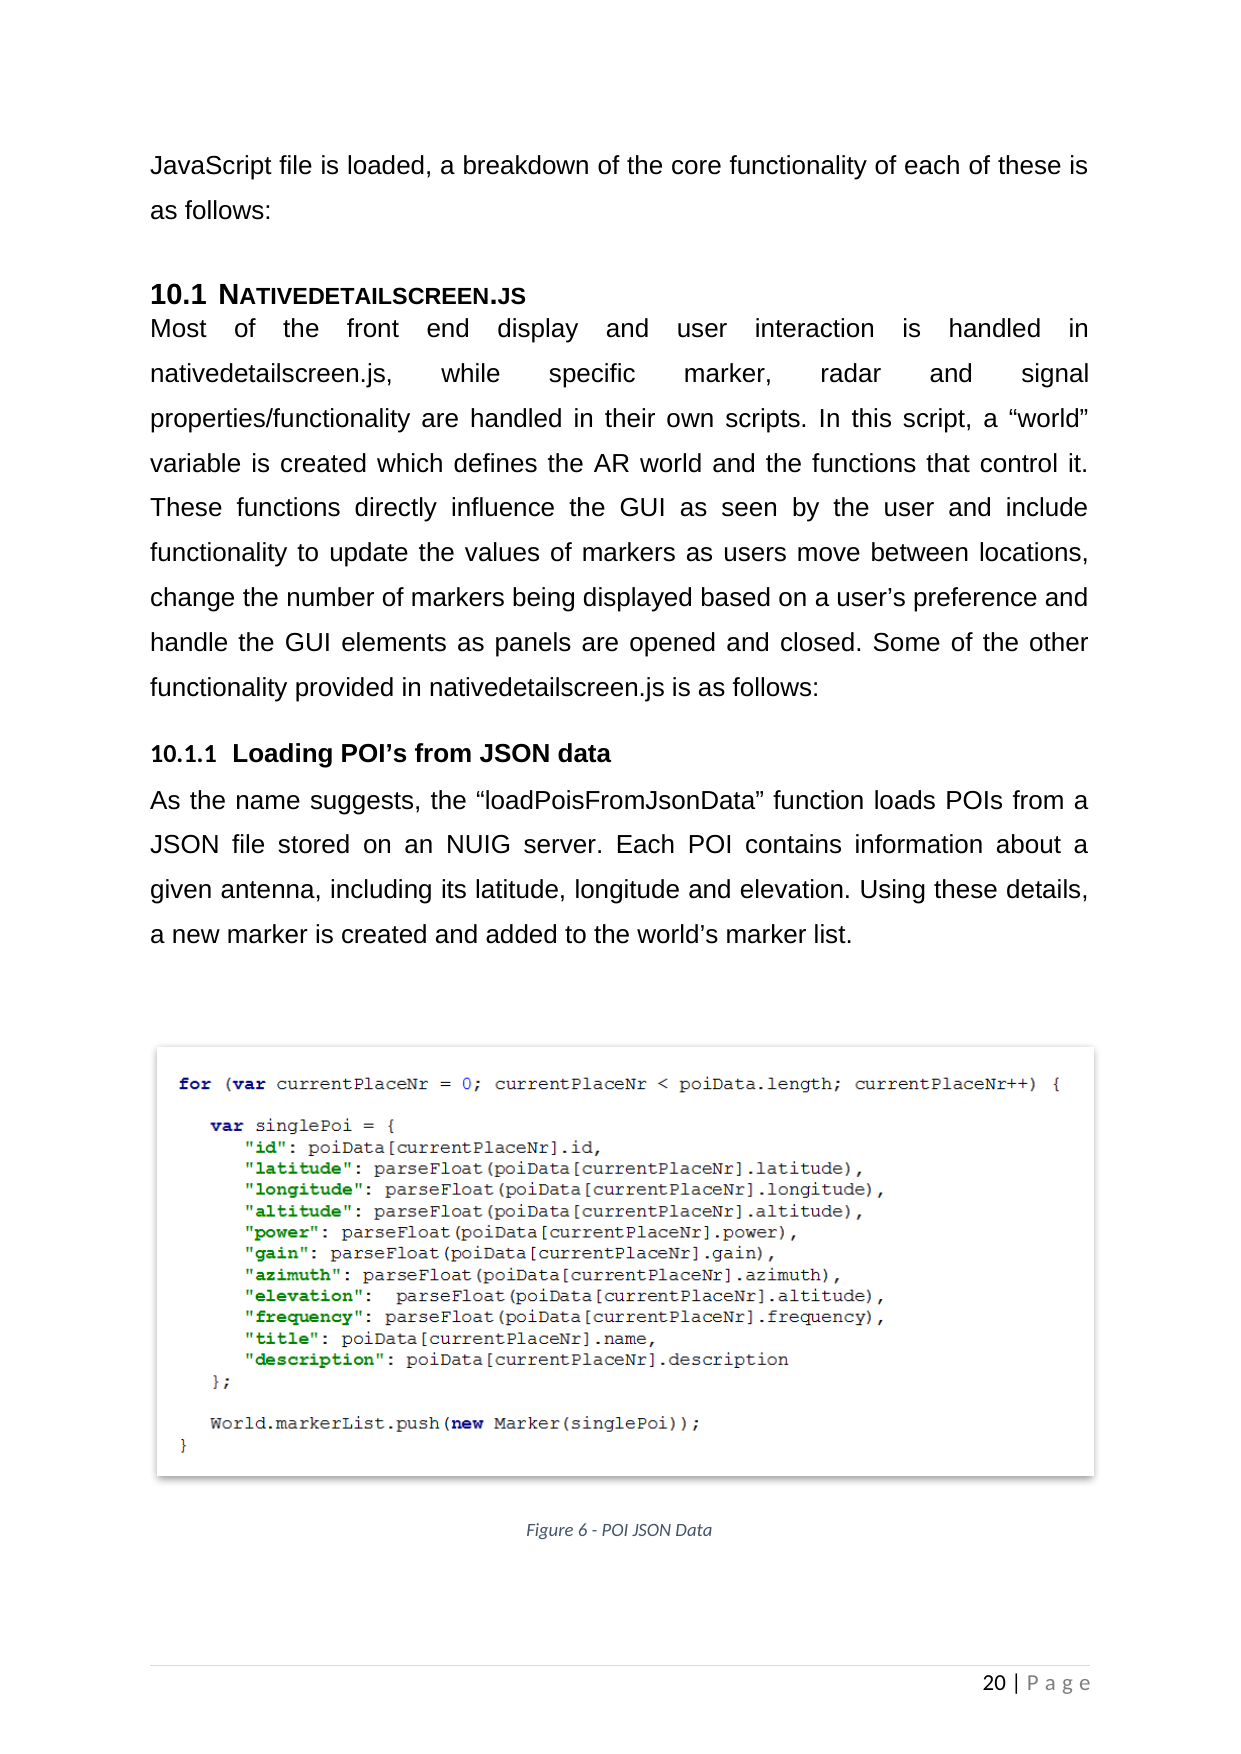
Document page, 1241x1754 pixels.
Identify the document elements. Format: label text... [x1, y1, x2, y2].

text Most of the front end display and user interaction is handled in nativedetailscreen.js, while specific marker, radar and signal properties/functionality are handled in their own scripts. In this script, a “world” variable is created which defines the AR world and the functions that control it. These functions directly influence the GUI as seen by the user and include functionality to update the values of markers as users move between locations, change the number of markers being displayed based on a user’s preference and handle the GUI elements as panels are opened and closed. Some of the other functionality provided in nativedetailscreen.js is as follows: [150, 313, 1090, 701]
subtitle Loading POI’s from JSON data [150, 737, 1090, 769]
text As the name suggests, the “loadPoisFromJsonData” function loads POIs from a JSON file stored on an NUIG server. Each POI contains information about a given antenna, including its latitude, longitude and elevation. Using these details, a new marker is created and added to the world’s marker list. [150, 785, 1090, 949]
subtitle Nativedetailscreen.js [150, 277, 1090, 311]
picture [172, 1061, 1079, 1461]
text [150, 150, 1090, 225]
